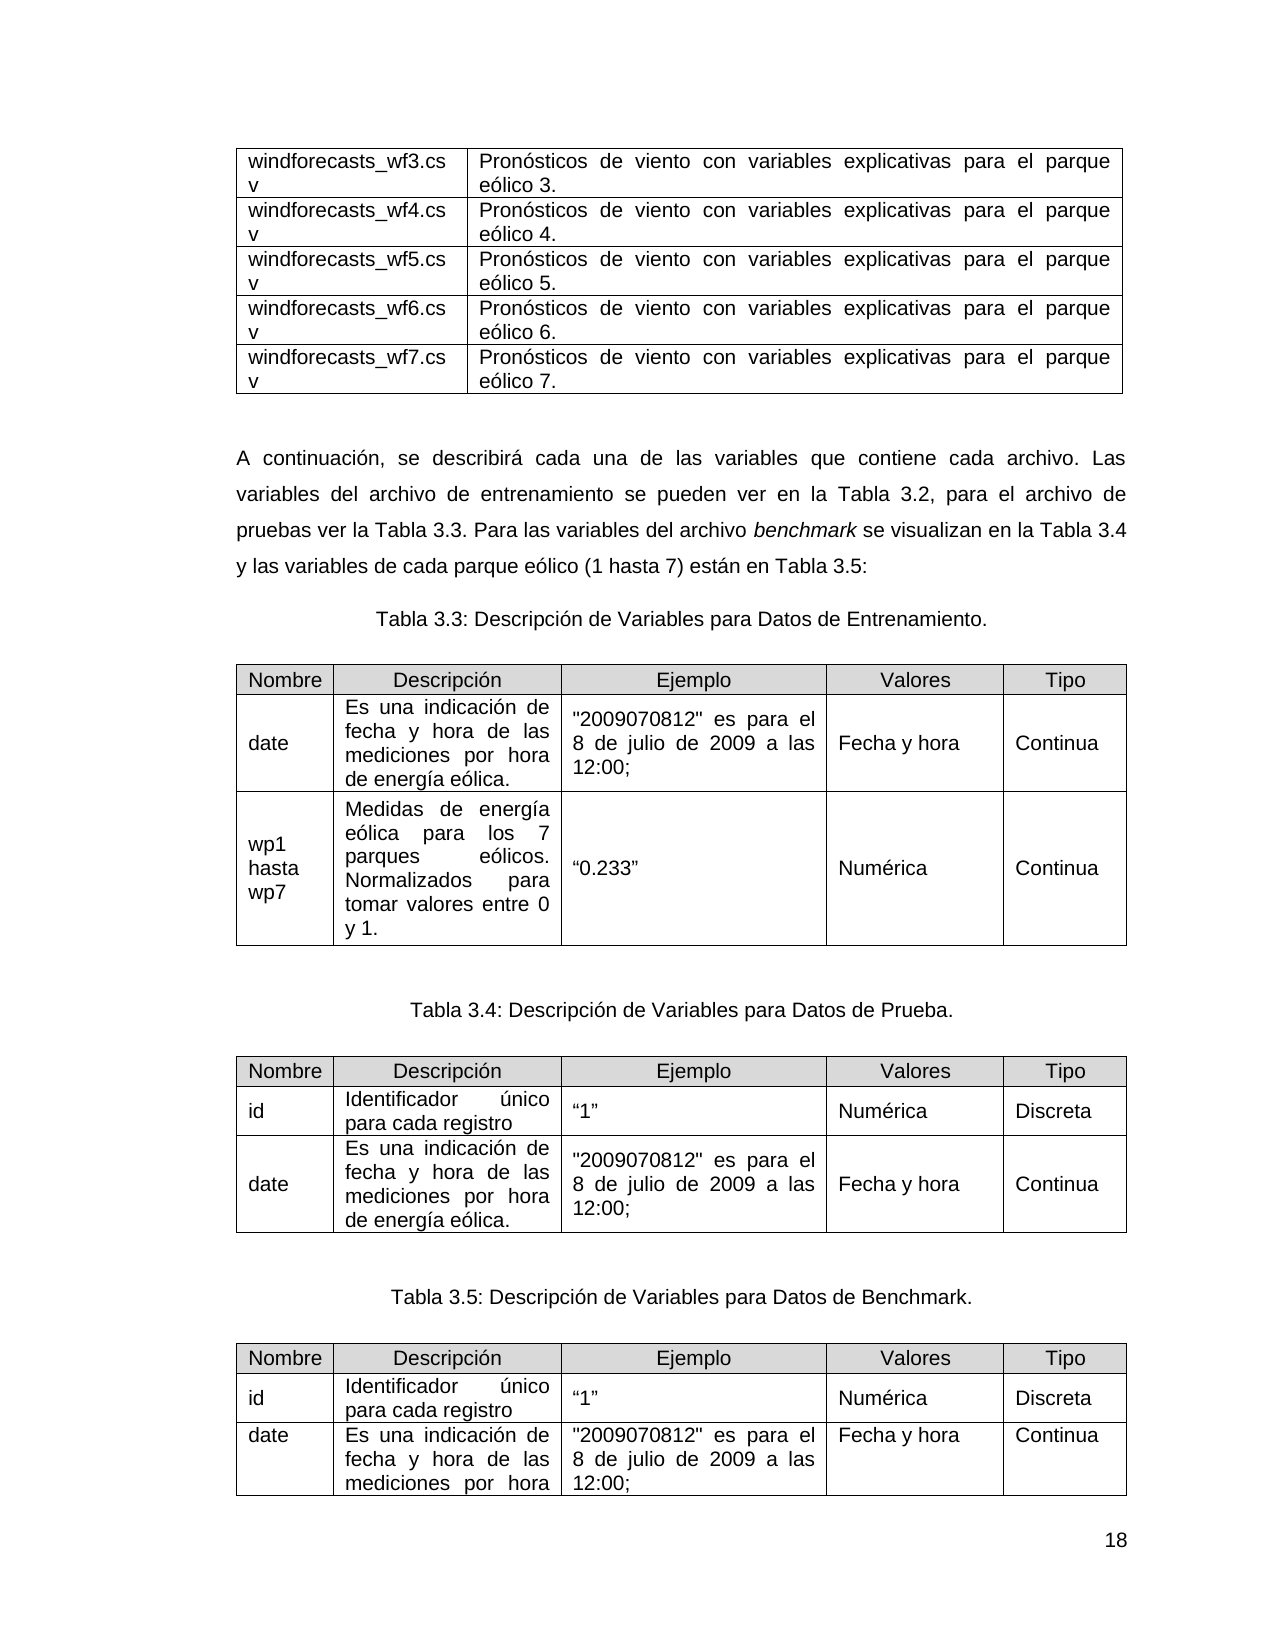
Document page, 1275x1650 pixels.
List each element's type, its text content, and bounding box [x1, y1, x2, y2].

table_cell Numérica [827, 1374, 1003, 1422]
table_cell windforecasts_wf5.csv [237, 247, 467, 294]
table_cell Identificador único para cada registro [334, 1087, 561, 1135]
table_cell "2009070812" es para el 8 de julio de 2009 a las 12:00; [562, 1136, 826, 1232]
table_cell Fecha y hora [827, 695, 1003, 791]
table_cell Pronósticos de viento con variables explicativas para el parque eólico 4. [468, 198, 1122, 246]
table_header Descripción [334, 1057, 561, 1086]
table_cell “1” [562, 1374, 826, 1422]
table_cell date [237, 1423, 333, 1494]
table_header Valores [827, 1057, 1003, 1086]
table_cell windforecasts_wf7.csv [237, 345, 467, 392]
table_cell windforecasts_wf3.csv [237, 149, 467, 197]
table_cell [334, 1423, 561, 1494]
table_header Nombre [237, 1057, 333, 1086]
table_header Tipo [1004, 1344, 1126, 1373]
table_cell Discreta [1004, 1087, 1126, 1135]
table_header Nombre [237, 665, 333, 694]
table_cell Discreta [1004, 1374, 1126, 1422]
table_cell Pronósticos de viento con variables explicativas para el parque eólico 6. [468, 296, 1122, 343]
table_cell wp1 hasta wp7 [237, 792, 333, 944]
text A continuación, se describirá cada una de las variables que contiene cada archivo. Las variables del archivo de entrenamiento se pueden ver en la Tabla 3.2, para el archivo de pruebas ver la Tabla 3.3. Para las variables del archivo benchmark se visualizan en la Tabla 3.4 y las variables de cada parque eólico (1 hasta 7) están en Tabla 3.5: [236, 446, 1127, 578]
table_header Nombre [237, 1344, 333, 1373]
table_cell Continua [1004, 792, 1126, 944]
table_cell Es una indicación de fecha y hora de las mediciones por hora de energía eólica. [334, 1136, 561, 1232]
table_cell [562, 1423, 826, 1494]
table_cell “0.233” [562, 792, 826, 944]
table_cell Continua [1004, 1423, 1126, 1494]
table_cell "2009070812" es para el 8 de julio de 2009 a las 12:00; [562, 695, 826, 791]
table_cell Continua [1004, 695, 1126, 791]
table_cell Numérica [827, 1087, 1003, 1135]
table_cell Medidas de energía eólica para los 7 parques eólicos. Normalizados para tomar valores entre 0 y 1. [334, 792, 561, 944]
table_header Tipo [1004, 1057, 1126, 1086]
table_header Tipo [1004, 665, 1126, 694]
table_cell Identificador único para cada registro [334, 1374, 561, 1422]
table_header Ejemplo [562, 1057, 826, 1086]
table_cell Pronósticos de viento con variables explicativas para el parque eólico 5. [468, 247, 1122, 294]
table_cell Pronósticos de viento con variables explicativas para el parque eólico 7. [468, 345, 1122, 392]
table_header Valores [827, 1344, 1003, 1373]
table_cell Es una indicación de fecha y hora de las mediciones por hora de energía eólica. [334, 695, 561, 791]
table_header Valores [827, 665, 1003, 694]
table_header Descripción [334, 665, 561, 694]
table_cell windforecasts_wf6.csv [237, 296, 467, 343]
table_cell “1” [562, 1087, 826, 1135]
table_cell id [237, 1374, 333, 1422]
table_cell Fecha y hora [827, 1136, 1003, 1232]
table_cell Numérica [827, 792, 1003, 944]
table_cell Continua [1004, 1136, 1126, 1232]
table_cell windforecasts_wf4.csv [237, 198, 467, 246]
table_header Ejemplo [562, 1344, 826, 1373]
table_header Ejemplo [562, 665, 826, 694]
table_header Descripción [334, 1344, 561, 1373]
table_cell date [237, 695, 333, 791]
table_cell Pronósticos de viento con variables explicativas para el parque eólico 3. [468, 149, 1122, 197]
table_cell id [237, 1087, 333, 1135]
table_cell date [237, 1136, 333, 1232]
table_cell Fecha y hora [827, 1423, 1003, 1494]
